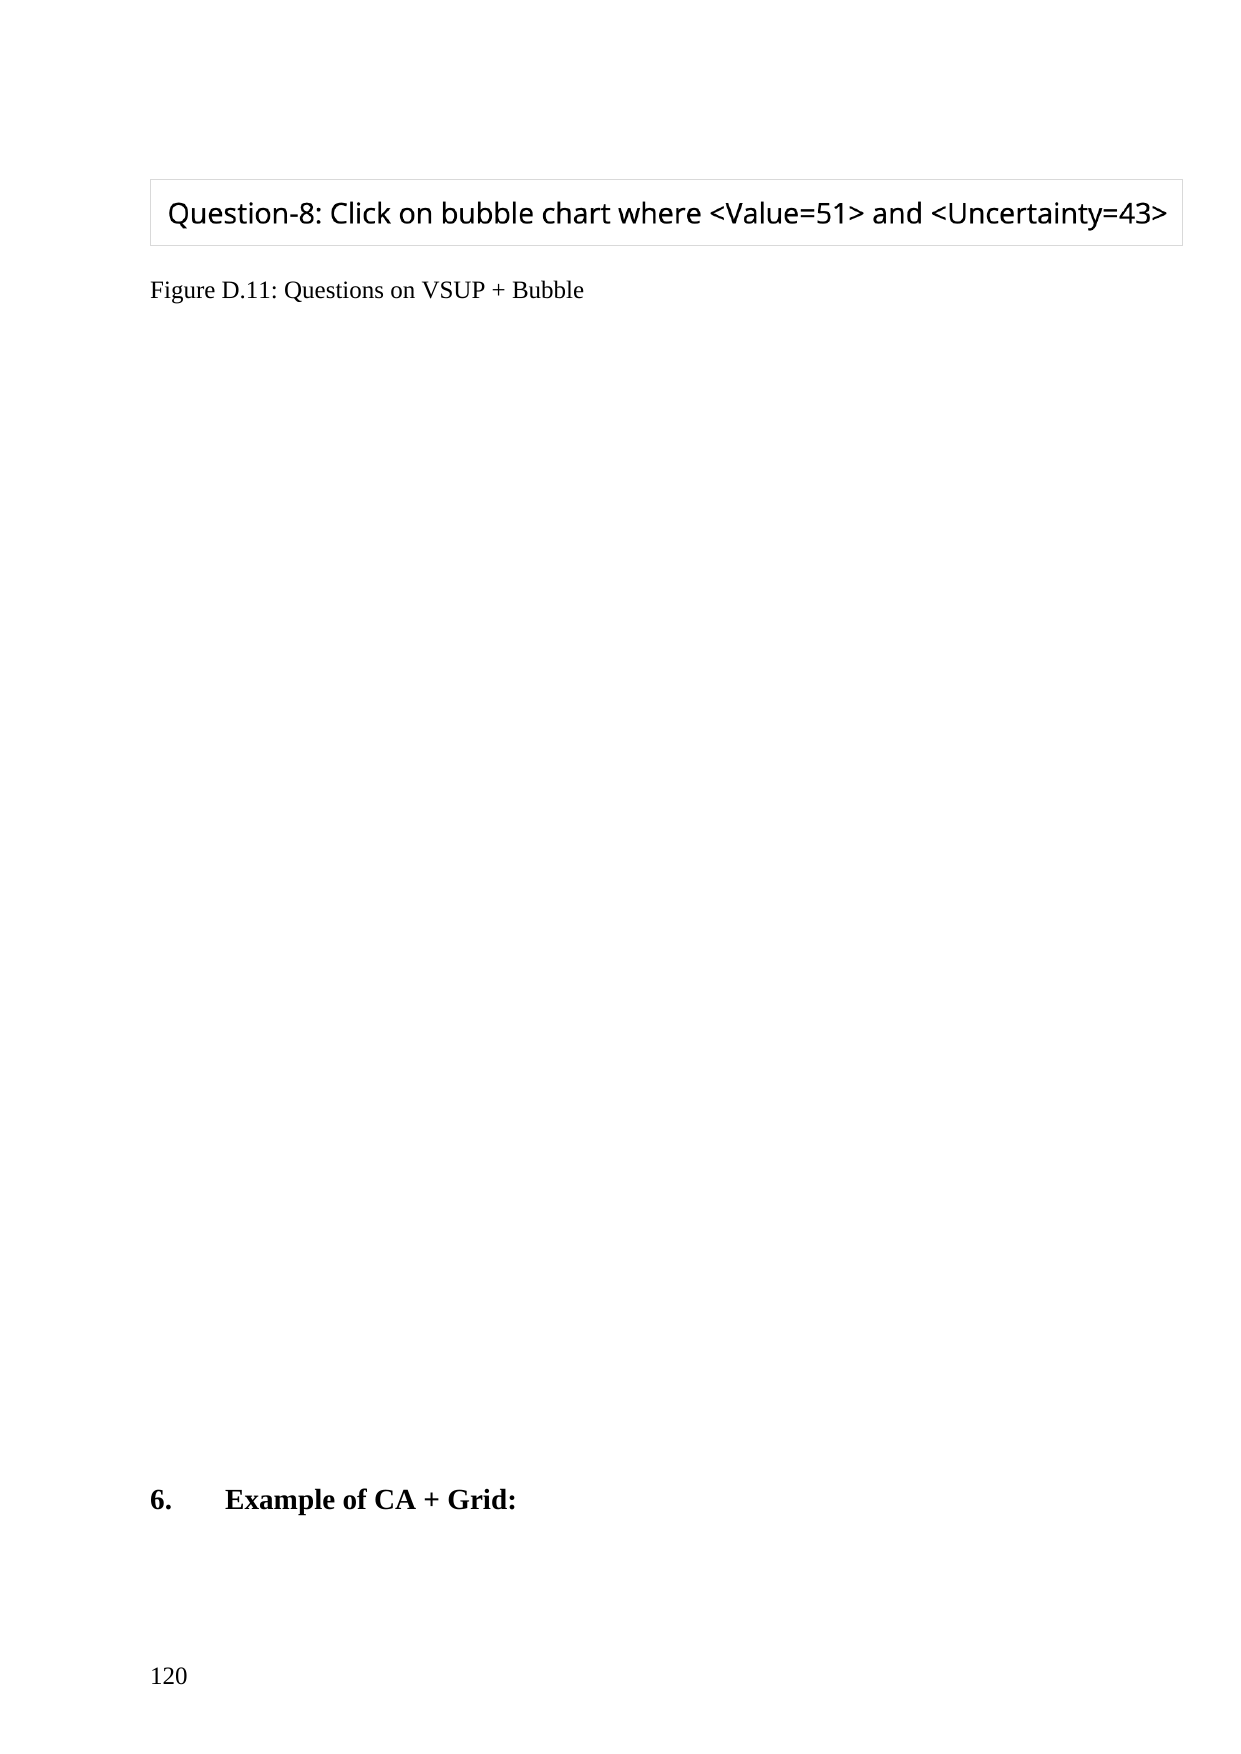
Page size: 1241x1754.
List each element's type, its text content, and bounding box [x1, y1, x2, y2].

picture [151, 180, 1182, 245]
text 6. Example of CA + Grid: [150, 1482, 1090, 1516]
text Figure D.11: Questions on VSUP + Bubble [150, 275, 1090, 303]
